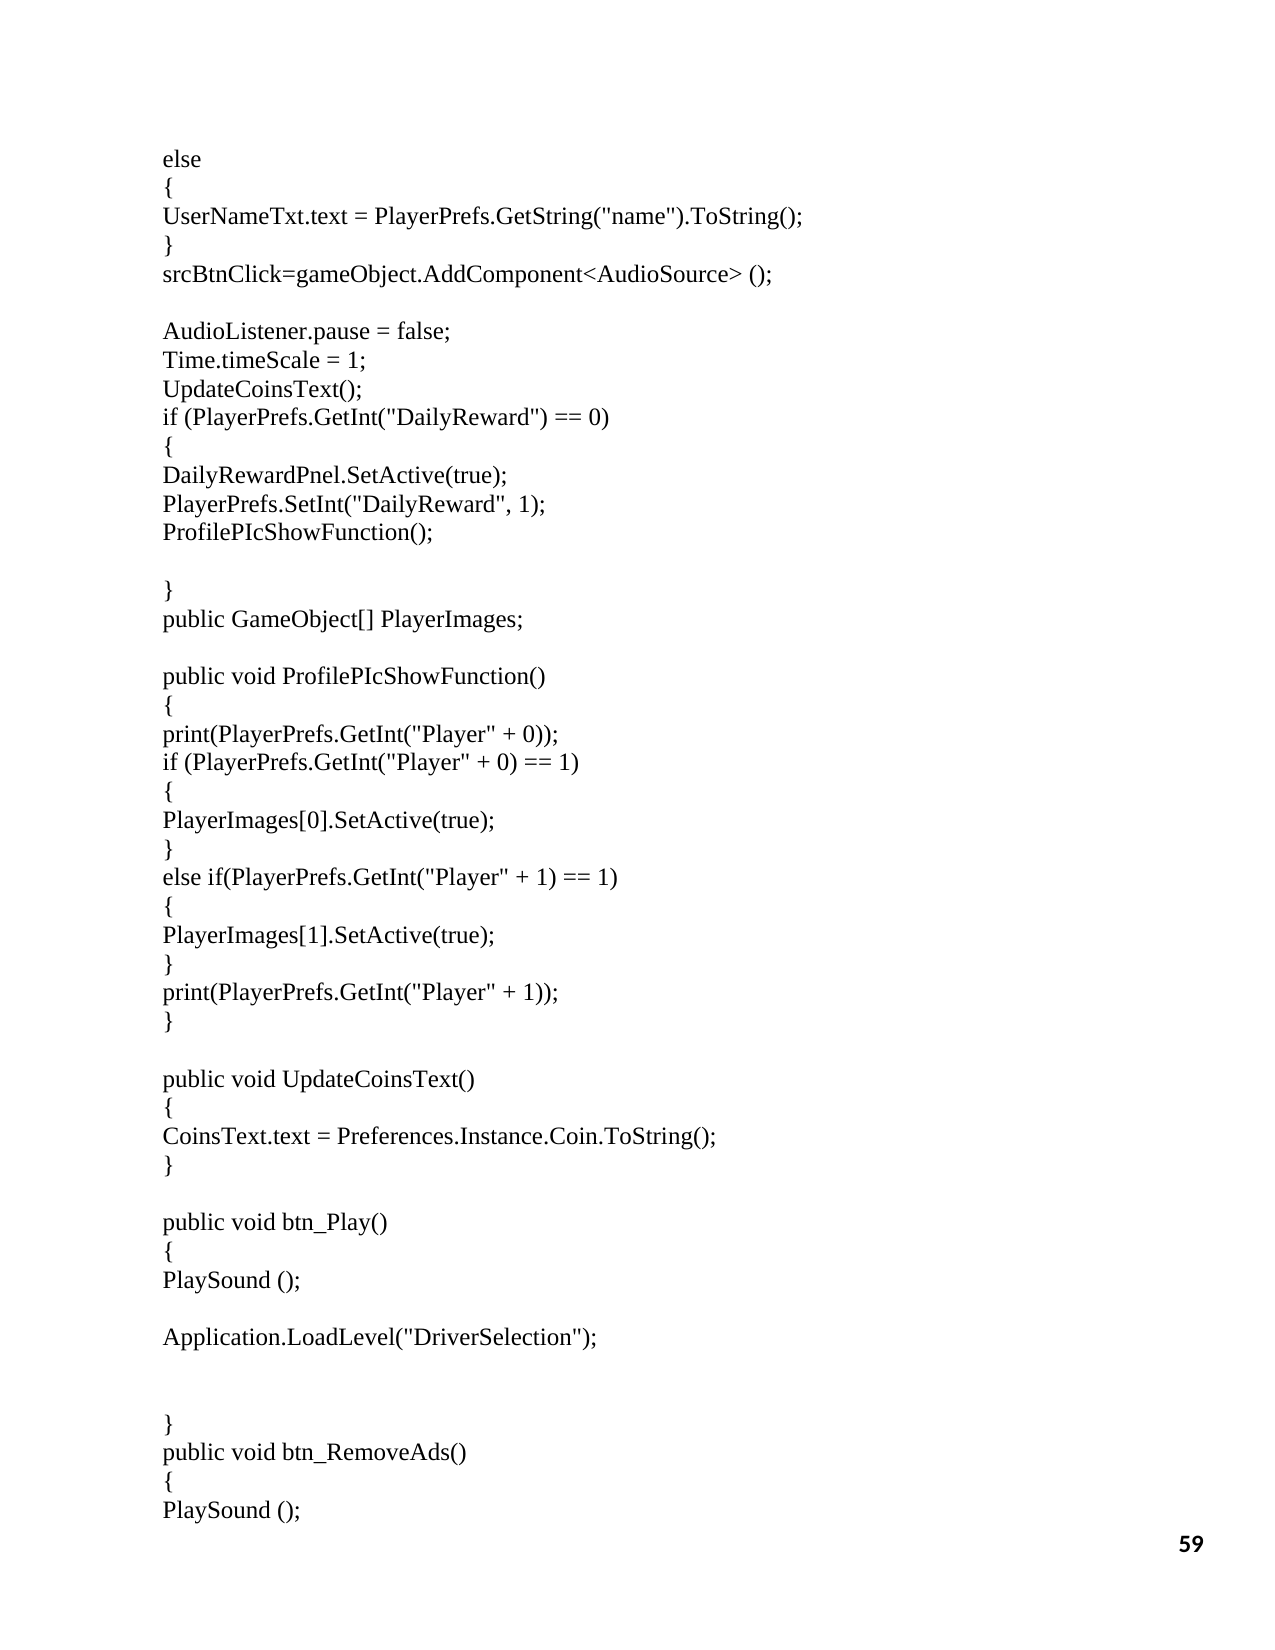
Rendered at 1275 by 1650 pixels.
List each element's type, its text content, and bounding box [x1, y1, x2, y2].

text { [162, 1092, 1275, 1121]
text DailyRewardPnel.SetActive(true); [162, 460, 1275, 489]
text { [162, 172, 1275, 201]
text } [162, 834, 1275, 862]
text print(PlayerPrefs.GetInt("Player" + 0)); [162, 719, 1275, 747]
text PlayerImages[0].SetActive(true); [162, 805, 1275, 834]
text AudioListener.pause = false; [162, 316, 1275, 345]
text srcBtnClick=gameObject.AddComponent<AudioSource> (); [162, 259, 1275, 287]
text PlayerImages[1].SetActive(true); [162, 920, 1275, 949]
text if (PlayerPrefs.GetInt("DailyReward") == 0) [162, 402, 1275, 431]
text public GameObject[] PlayerImages; [162, 604, 1275, 632]
text CoinsText.text = Preferences.Instance.Coin.ToString(); [162, 1121, 1275, 1150]
text } [162, 1409, 1275, 1437]
text public void btn_RemoveAds() [162, 1437, 1275, 1466]
text } [162, 230, 1275, 259]
text UpdateCoinsText(); [162, 374, 1275, 402]
text public void btn_Play() [162, 1207, 1275, 1236]
text public void UpdateCoinsText() [162, 1064, 1275, 1092]
text else [162, 144, 1275, 172]
text UserNameTxt.text = PlayerPrefs.GetString("name").ToString(); [162, 201, 1275, 230]
text { [162, 431, 1275, 460]
text } [162, 1006, 1275, 1035]
text Time.timeScale = 1; [162, 345, 1275, 374]
text PlayerPrefs.SetInt("DailyReward", 1); [162, 489, 1275, 517]
text { [162, 776, 1275, 805]
text { [162, 891, 1275, 920]
text } [162, 575, 1275, 604]
text } [162, 1150, 1275, 1179]
text } [162, 949, 1275, 977]
text if (PlayerPrefs.GetInt("Player" + 0) == 1) [162, 747, 1275, 776]
text PlaySound (); [162, 1495, 1275, 1524]
text else if(PlayerPrefs.GetInt("Player" + 1) == 1) [162, 862, 1275, 891]
text { [162, 1466, 1275, 1495]
text Application.LoadLevel("DriverSelection"); [162, 1322, 1275, 1351]
text ProfilePIcShowFunction(); [162, 517, 1275, 546]
text { [162, 690, 1275, 719]
text print(PlayerPrefs.GetInt("Player" + 1)); [162, 977, 1275, 1006]
text { [162, 1236, 1275, 1265]
text public void ProfilePIcShowFunction() [162, 661, 1275, 690]
text PlaySound (); [162, 1265, 1275, 1294]
